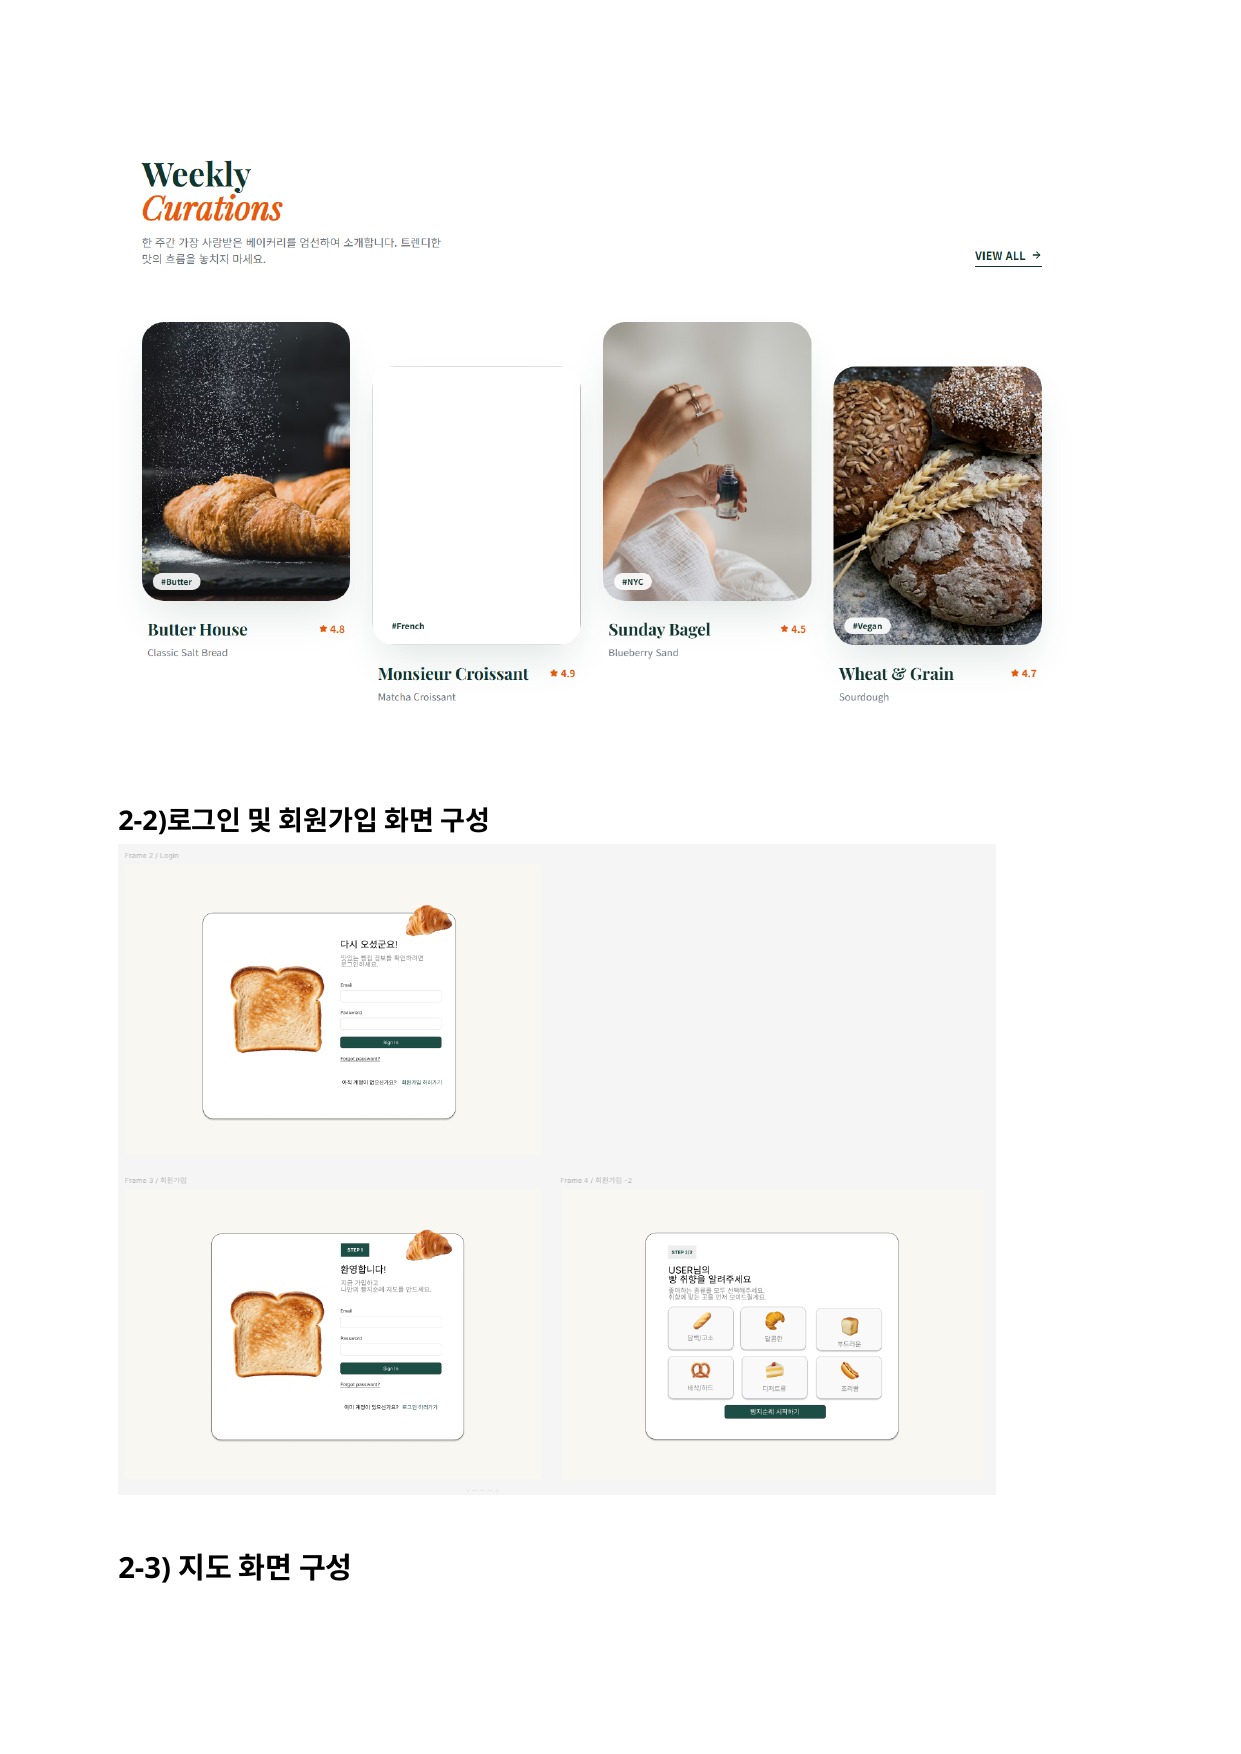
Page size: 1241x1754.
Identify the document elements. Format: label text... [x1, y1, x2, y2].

picture [118, 118, 1101, 795]
picture [118, 844, 997, 1495]
text 2-2)로그인 및 회원가입 화면 구성 [118, 799, 1122, 838]
text 2-3) 지도 화면 구성 [118, 1545, 1122, 1587]
